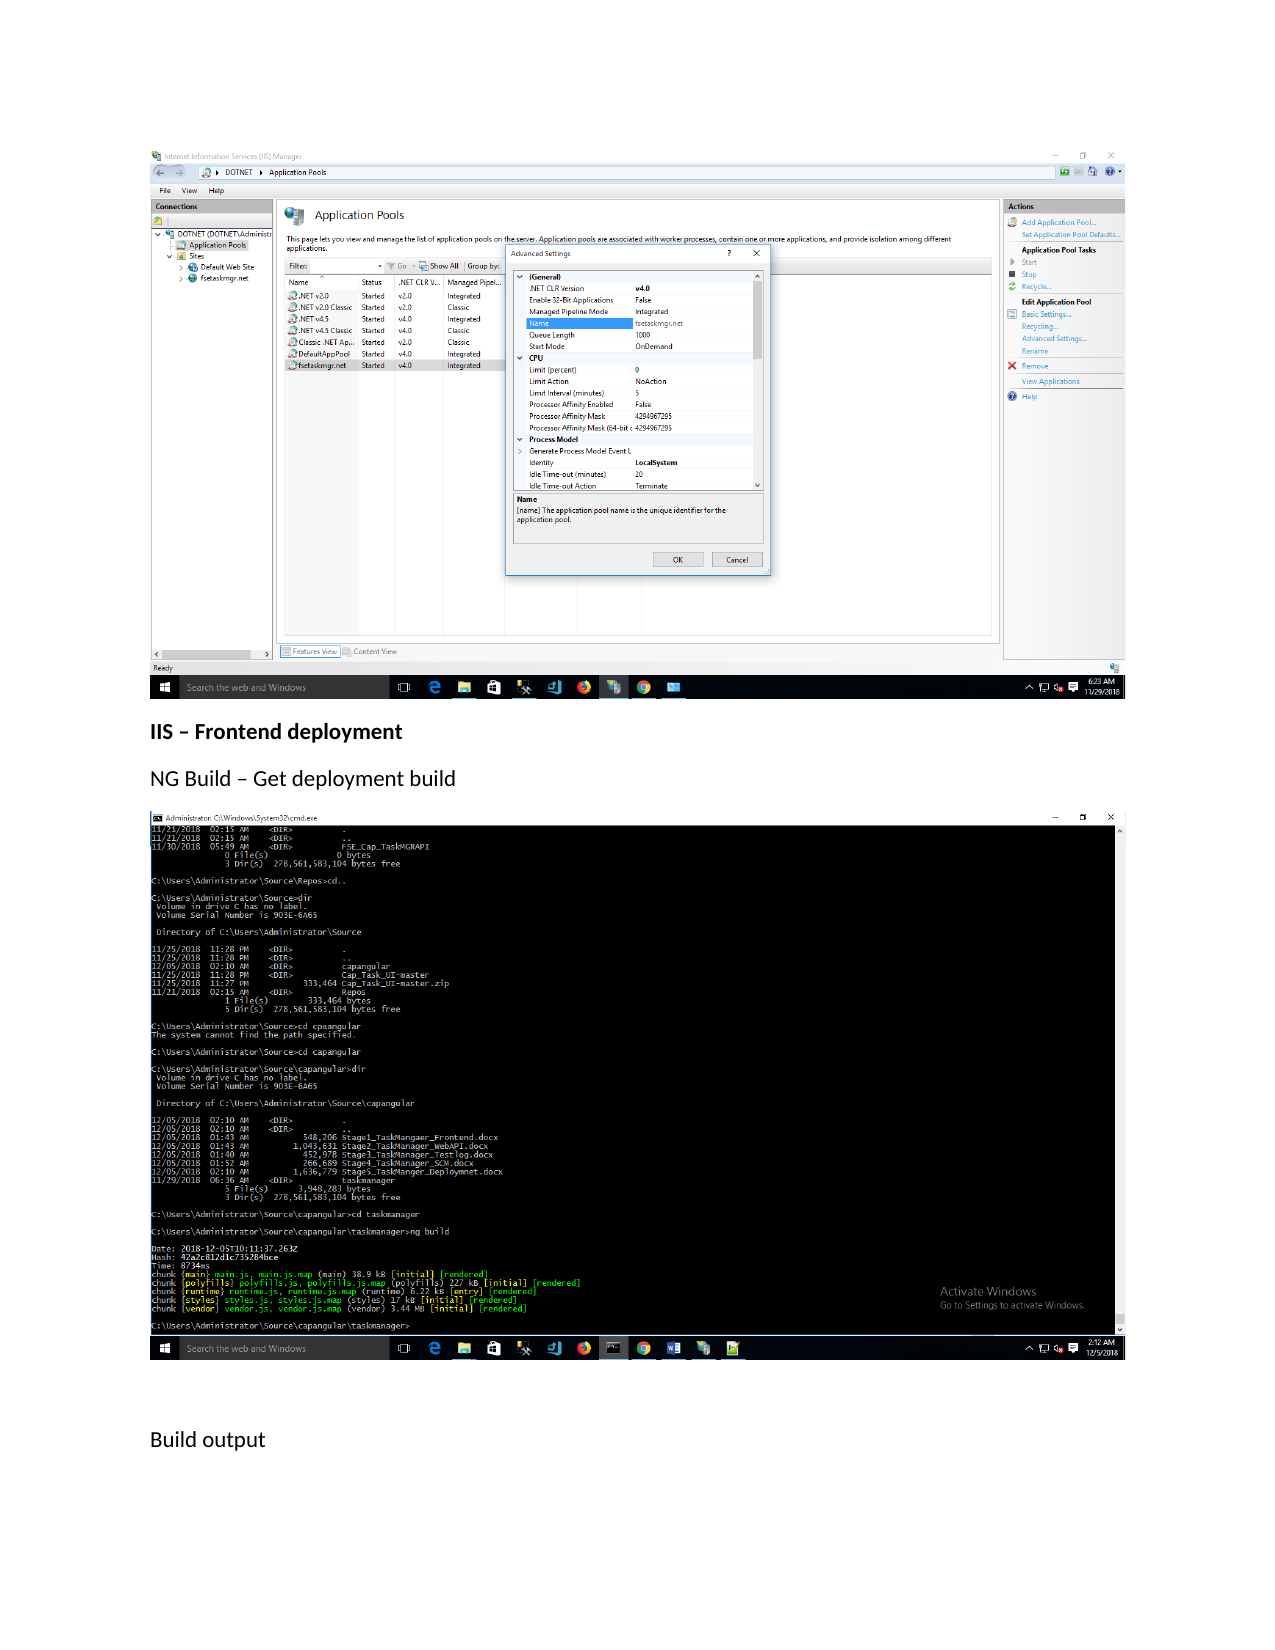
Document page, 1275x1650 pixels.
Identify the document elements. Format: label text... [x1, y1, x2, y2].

picture [150, 811, 1125, 1360]
text Build output [150, 1425, 1125, 1453]
picture [150, 150, 1125, 699]
text NG Build – Get deployment build [150, 764, 1125, 792]
text IIS – Frontend deployment [150, 717, 1125, 745]
